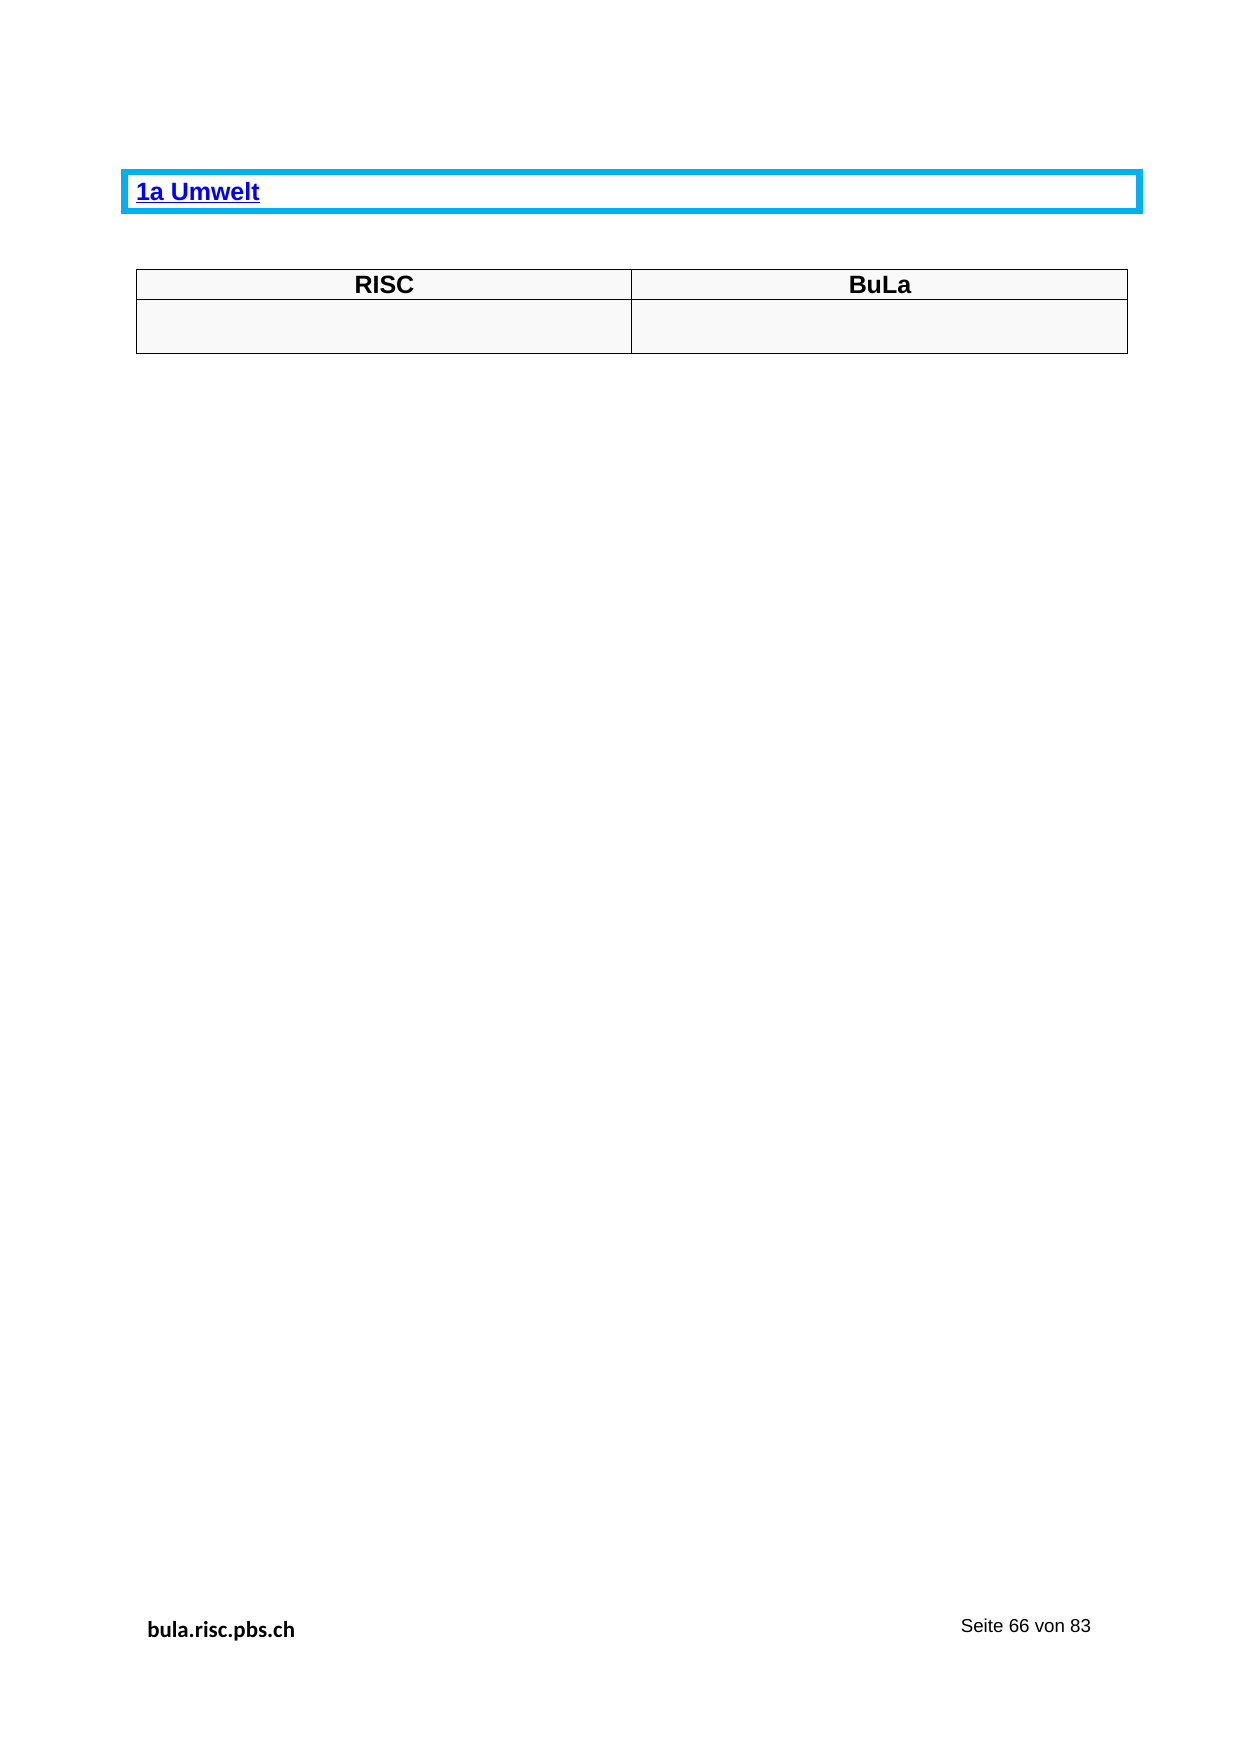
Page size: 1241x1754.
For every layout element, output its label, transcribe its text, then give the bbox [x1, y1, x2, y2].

table_cell [137, 300, 631, 353]
table_cell [632, 300, 1127, 353]
table_header BuLa [632, 270, 1127, 299]
table_header RISC [137, 270, 631, 299]
text 1a Umwelt [128, 175, 1136, 208]
